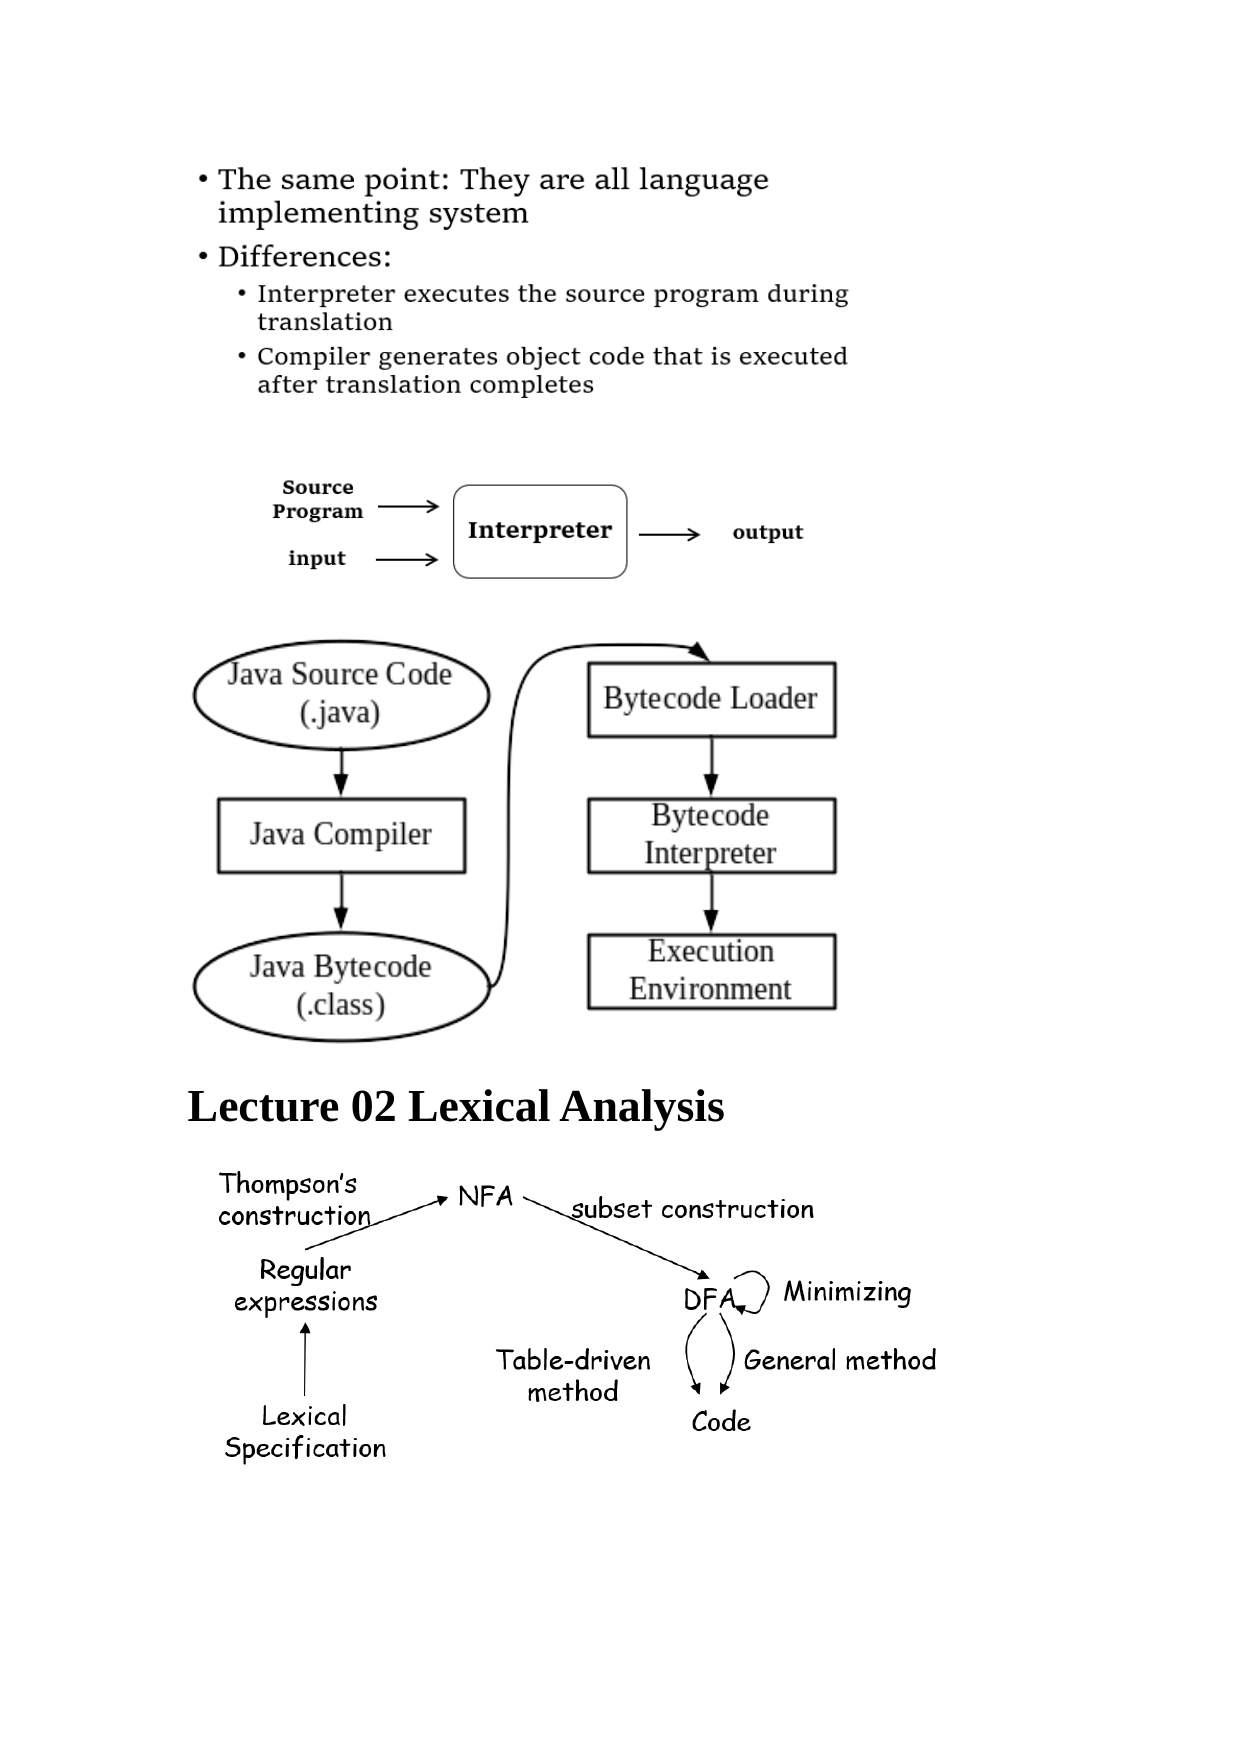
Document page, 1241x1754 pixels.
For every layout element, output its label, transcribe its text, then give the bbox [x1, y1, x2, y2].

picture [187, 162, 855, 588]
picture [187, 1137, 947, 1504]
text Lecture 02 Lexical Analysis [187, 1072, 1053, 1137]
